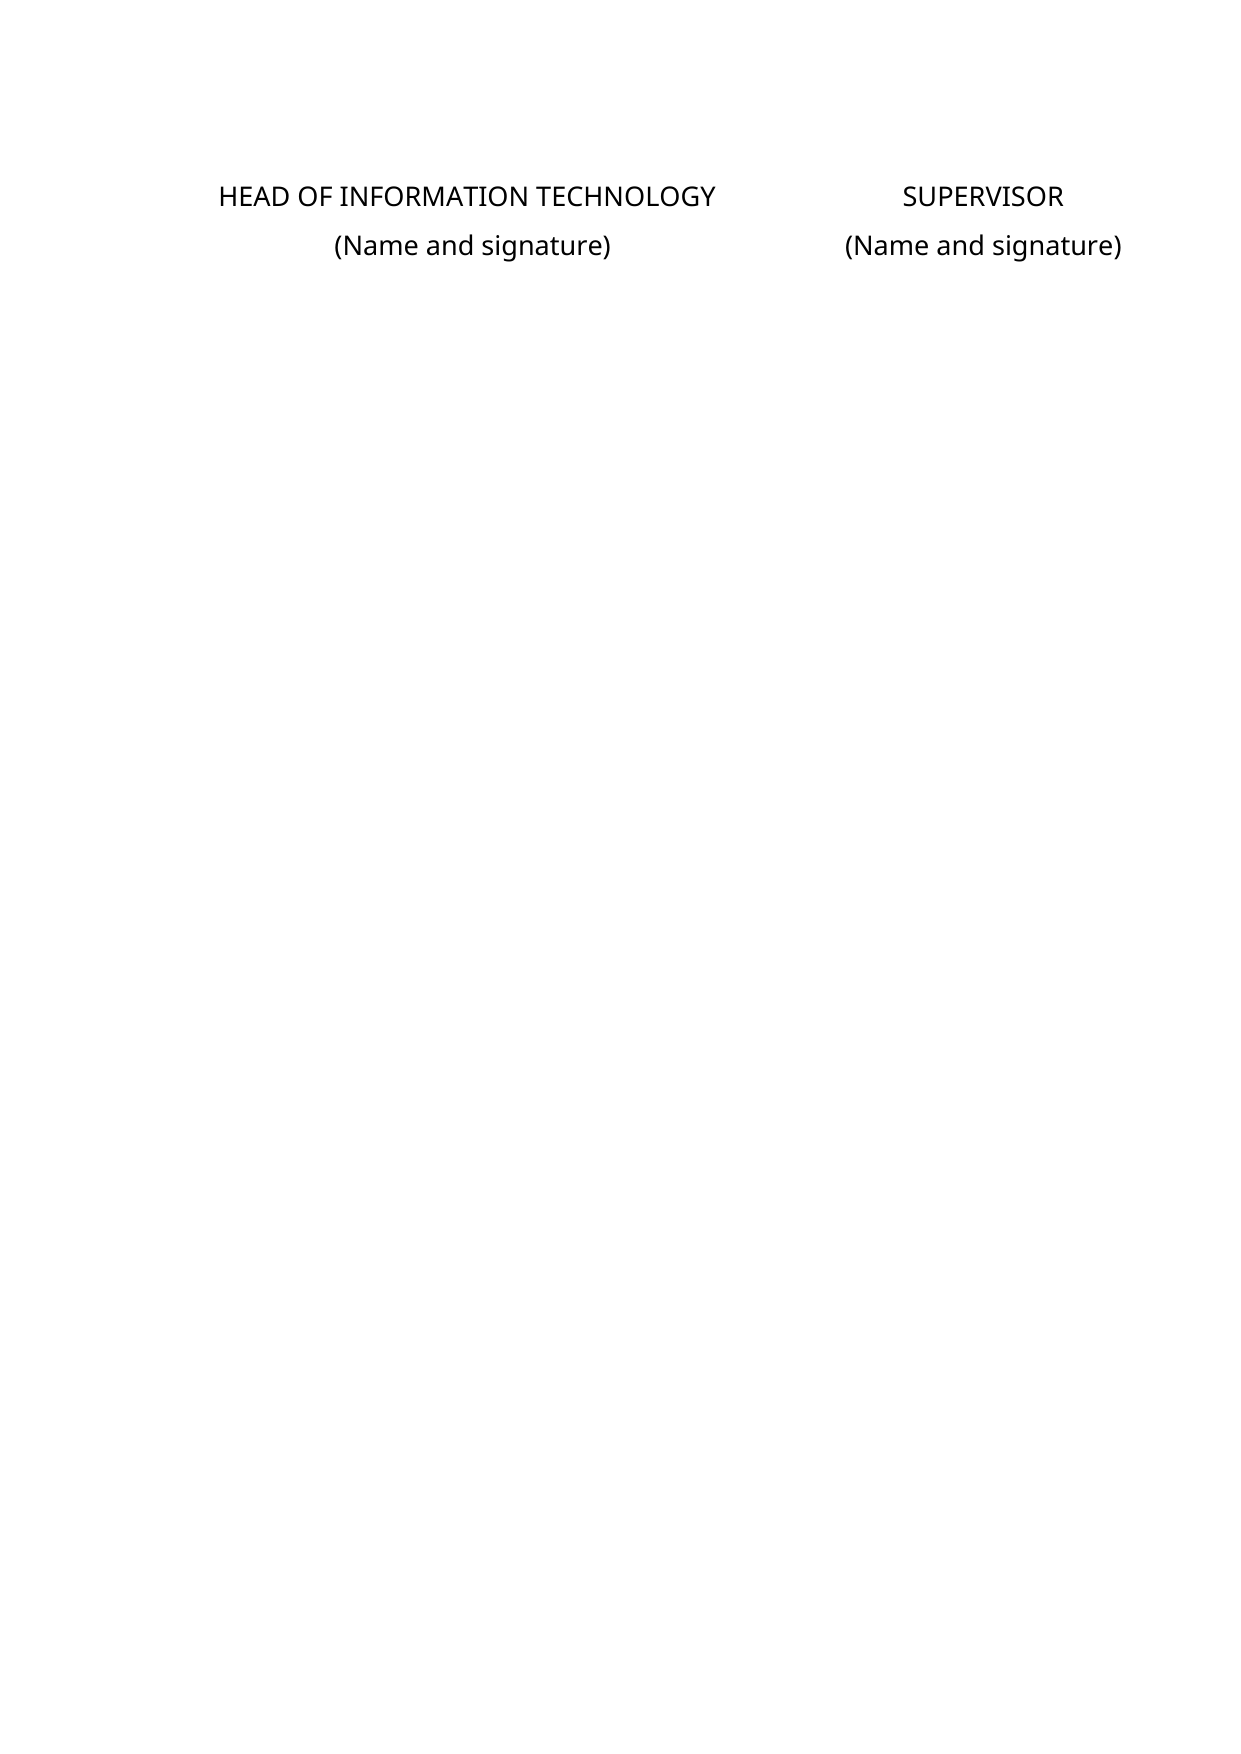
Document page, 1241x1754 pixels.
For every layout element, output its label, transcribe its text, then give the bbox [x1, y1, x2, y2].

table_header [207, 177, 738, 227]
table_header SUPERVISOR [738, 177, 1228, 227]
table_cell (Name and signature) [738, 227, 1228, 276]
table_cell (Name and signature) [207, 227, 738, 276]
